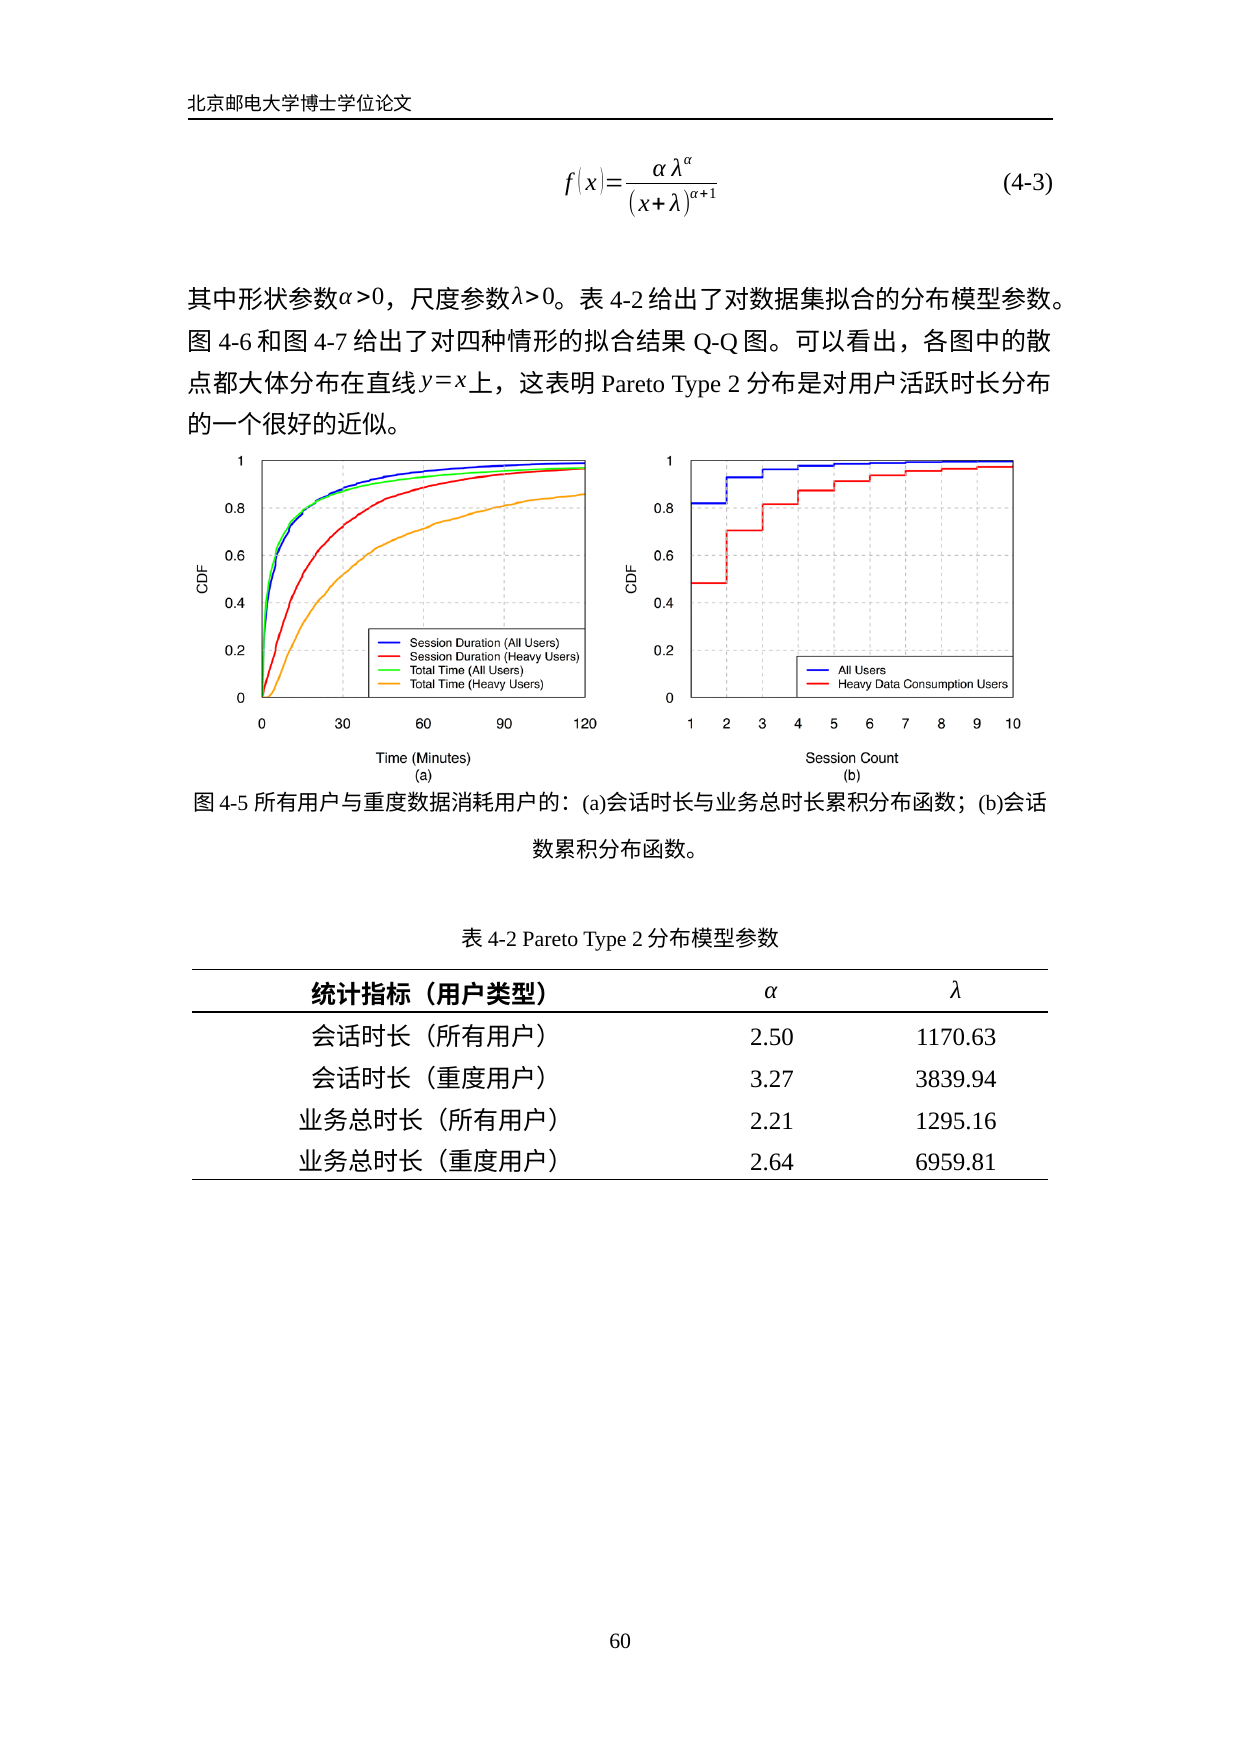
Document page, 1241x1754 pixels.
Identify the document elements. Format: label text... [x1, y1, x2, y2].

table_header 统计指标（用户类型） [192, 970, 680, 1011]
table_cell 会话时长（重度用户） [192, 1054, 680, 1096]
table_cell 2.64 [680, 1138, 863, 1179]
table_cell 2.50 [680, 1013, 863, 1054]
table_cell 3.27 [680, 1054, 863, 1096]
table_cell 1170.63 [863, 1013, 1048, 1054]
picture [192, 442, 1049, 785]
table_header [863, 970, 1048, 1011]
table_cell 会话时长（所有用户） [192, 1013, 680, 1054]
table_cell 3839.94 [863, 1054, 1048, 1096]
text 图4-5 所有用户与重度数据消耗用户的：(a)会话时长与业务总时长累积分布函数；(b)会话数累积分布函数。 [187, 784, 1053, 864]
table_cell 业务总时长（重度用户） [192, 1138, 680, 1179]
table_header [680, 970, 863, 1011]
text 表4-2 Pareto Type 2分布模型参数 [187, 921, 1053, 953]
table_cell 1295.16 [863, 1096, 1048, 1137]
text 其中形状参数，尺度参数。表4-2给出了对数据集拟合的分布模型参数。图4-6和图4-7给出了对四种情形的拟合结果Q-Q图。可以看出，各图中的散点都大体分布在直线上，这表明Pareto Type 2分布是对用户活跃时长分布的一个很好的近似。 [187, 275, 1053, 442]
table_cell 业务总时长（所有用户） [192, 1096, 680, 1137]
table_cell 6959.81 [863, 1138, 1048, 1179]
table_cell 2.21 [680, 1096, 863, 1137]
